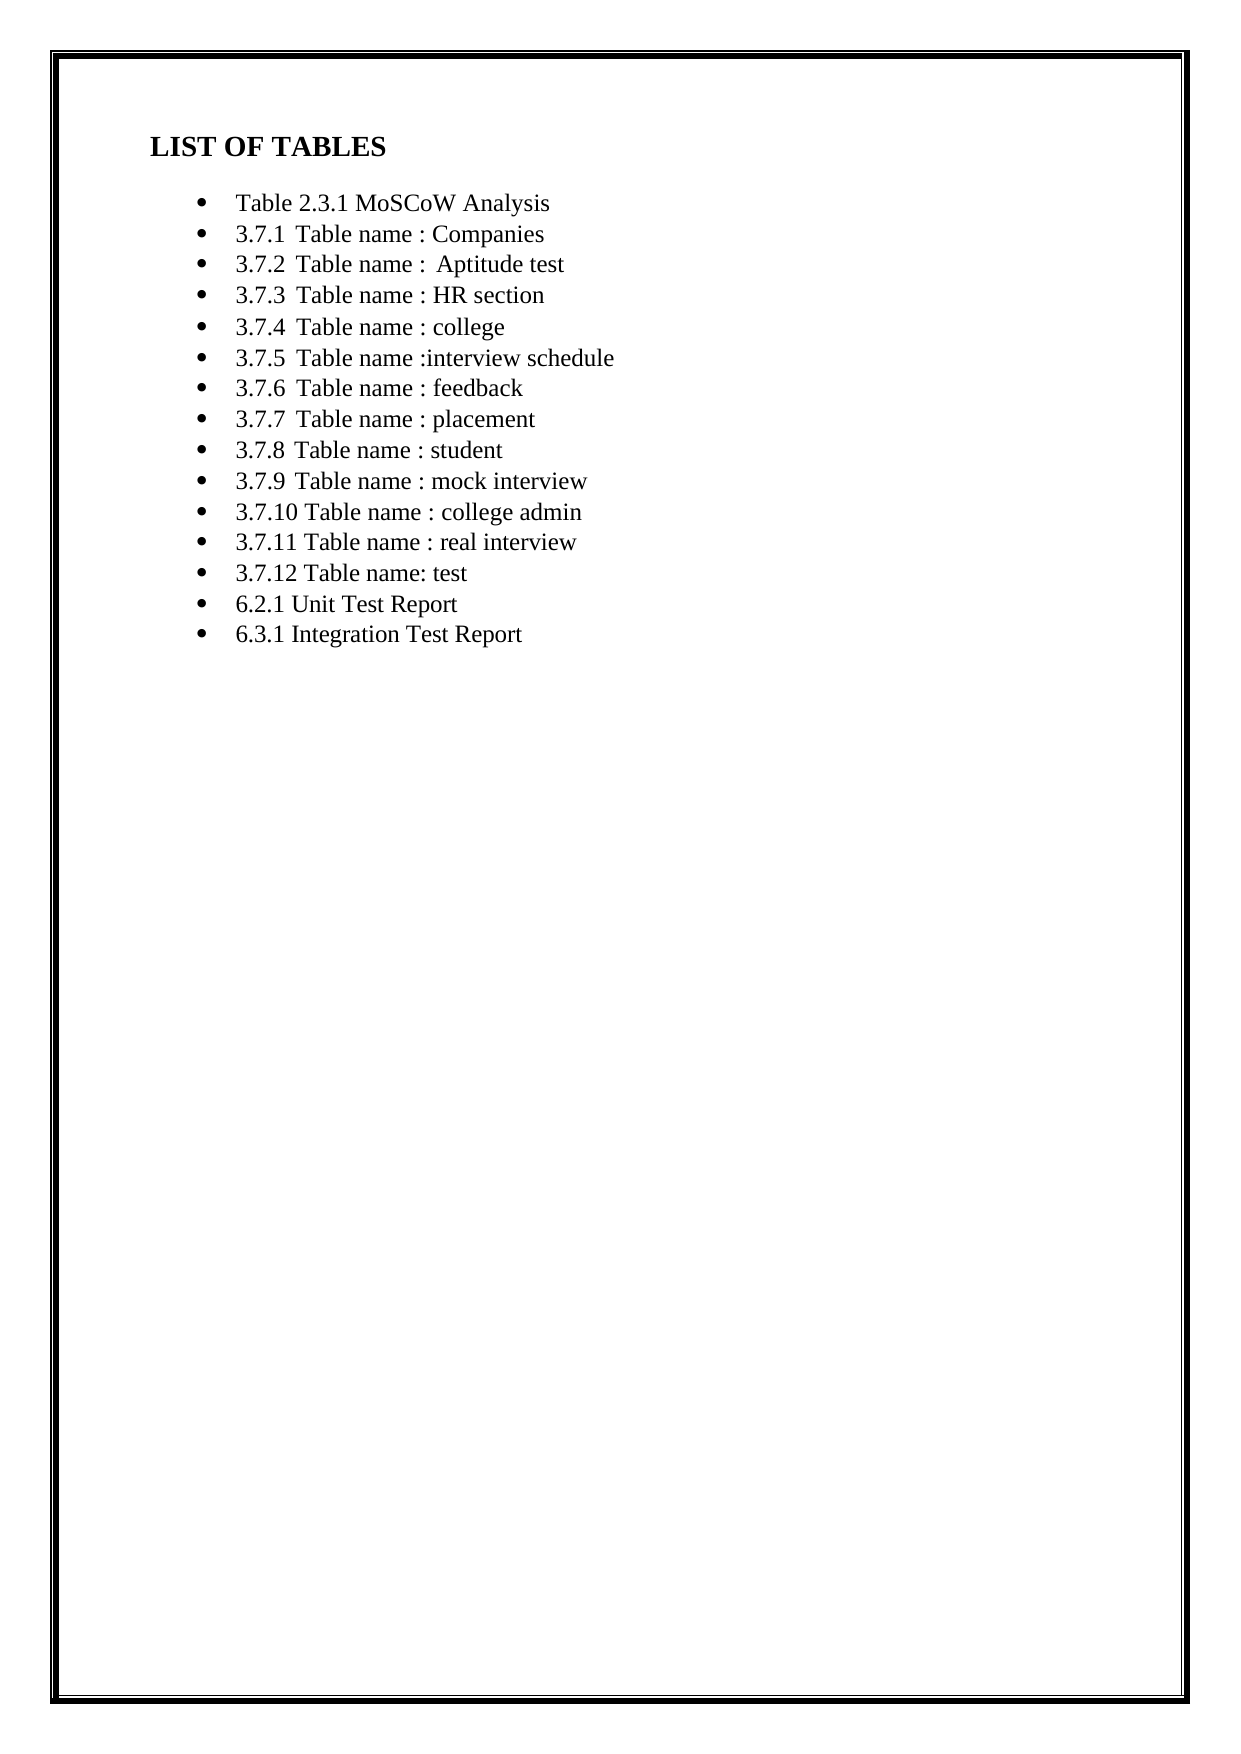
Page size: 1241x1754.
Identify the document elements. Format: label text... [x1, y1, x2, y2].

list 3.7.7 Table name : placement [197, 404, 1163, 433]
list 3.7.5 Table name :interview schedule [197, 343, 1163, 371]
subtitle LIST OF TABLES [150, 129, 1163, 163]
list 3.7.2 Table name : Aptitude test [197, 249, 1163, 278]
list 3.7.12 Table name: test [197, 558, 1163, 587]
list 3.7.3 Table name : HR section [197, 281, 1163, 309]
list 3.7.11 Table name : real interview [197, 527, 1163, 556]
list 6.2.1 Unit Test Report [197, 589, 1163, 617]
list 3.7.1 Table name : Companies [197, 219, 1163, 247]
list 6.3.1 Integration Test Report [197, 619, 1163, 648]
list 3.7.9 Table name : mock interview [197, 466, 1163, 495]
list 3.7.6 Table name : feedback [197, 373, 1163, 402]
list 3.7.10 Table name : college admin [197, 497, 1163, 526]
list 3.7.8 Table name : student [197, 435, 1163, 464]
list Table 2.3.1 MoSCoW Analysis [197, 188, 1163, 216]
list 3.7.4 Table name : college [197, 312, 1163, 340]
